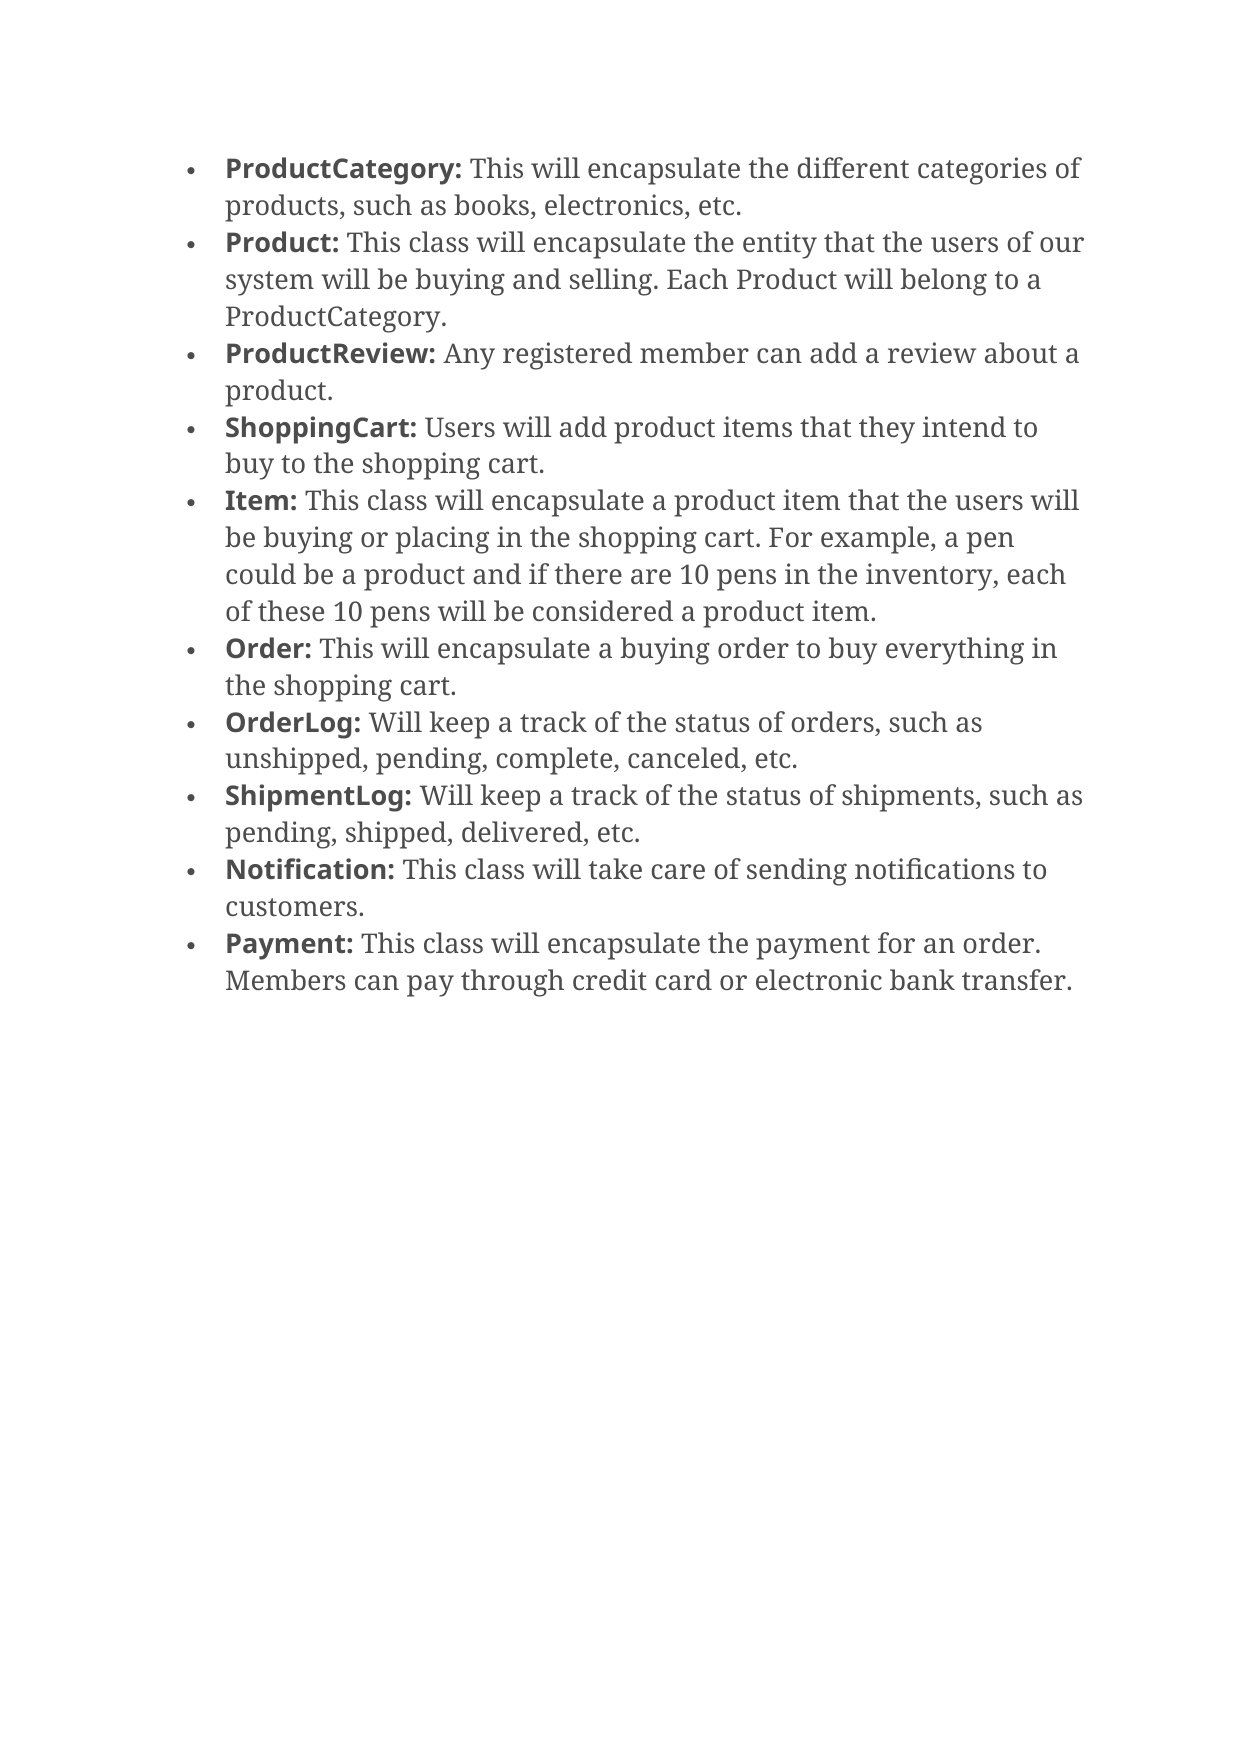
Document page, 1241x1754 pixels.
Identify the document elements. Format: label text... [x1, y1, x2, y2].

list Product: This class will encapsulate the entity that the users of our system will be buying and selling. Each Product will belong to a ProductCategory. [187, 224, 1090, 334]
list ShoppingCart: Users will add product items that they intend to buy to the shopping cart. [187, 408, 1090, 482]
list ProductReview: Any registered member can add a review about a product. [187, 334, 1090, 408]
list ProductCategory: This will encapsulate the different categories of products, such as books, electronics, etc. [187, 150, 1090, 224]
list Item: This class will encapsulate a product item that the users will be buying or placing in the shopping cart. For example, a pen could be a product and if there are 10 pens in the inventory, each of these 10 pens will be considered a product item. [187, 482, 1090, 629]
list ShipmentLog: Will keep a track of the status of shipments, such as pending, shipped, delivered, etc. [187, 777, 1090, 851]
list Payment: This class will encapsulate the payment for an order. Members can pay through credit card or electronic bank transfer. [187, 924, 1090, 998]
list Order: This will encapsulate a buying order to buy everything in the shopping cart. [187, 629, 1090, 703]
list Notification: This class will take care of sending notifications to customers. [187, 851, 1090, 924]
list OrderLog: Will keep a track of the status of orders, such as unshipped, pending, complete, canceled, etc. [187, 703, 1090, 777]
